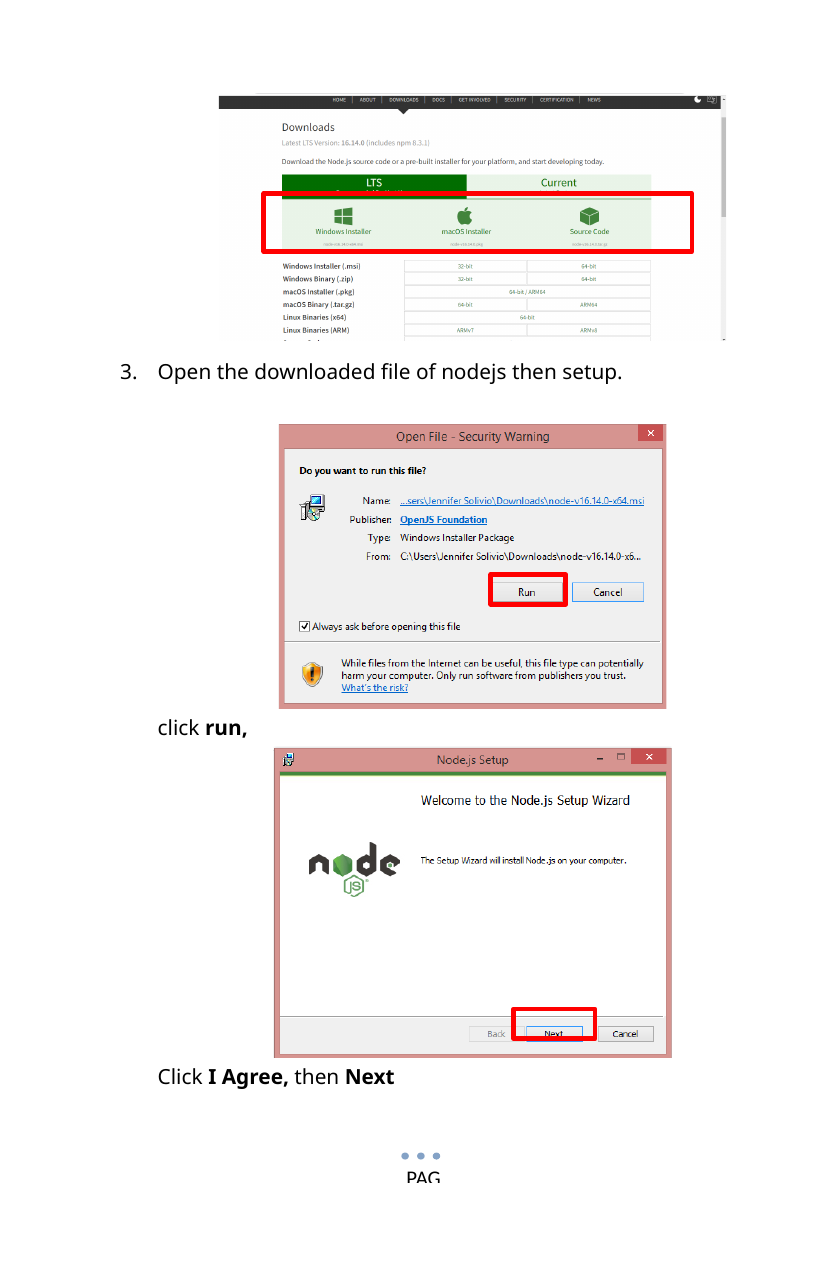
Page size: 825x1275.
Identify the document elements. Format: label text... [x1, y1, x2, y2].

list Open the downloaded file of nodejs then setup. [120, 358, 787, 386]
text click run, [157, 713, 787, 742]
picture [273, 746, 672, 1058]
picture [218, 93, 727, 341]
text Click I Agree, then Next [157, 1062, 787, 1091]
picture [278, 424, 667, 709]
